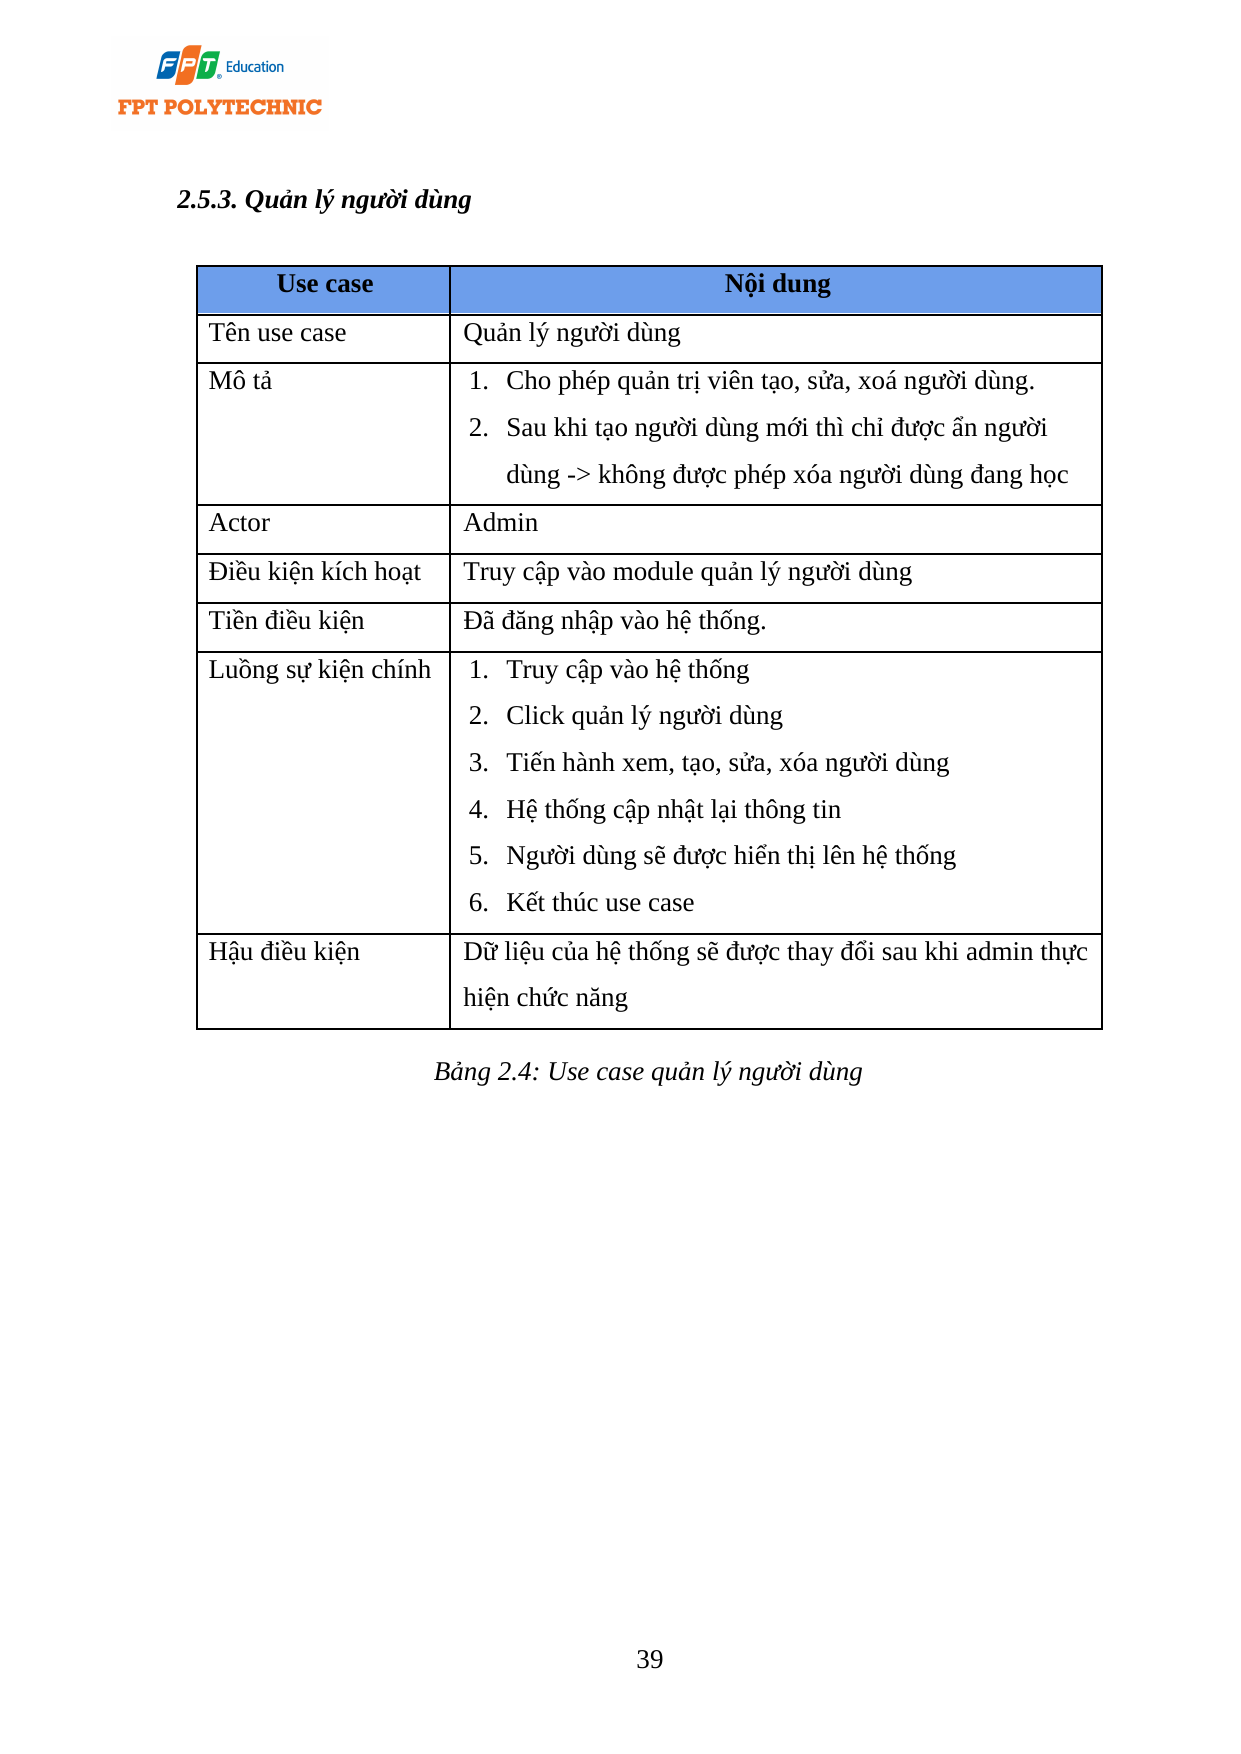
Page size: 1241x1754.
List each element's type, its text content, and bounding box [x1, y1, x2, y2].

table_cell Tên use case [198, 316, 449, 362]
table_header Nội dung [451, 267, 1101, 313]
table_cell Tiền điều kiện [198, 604, 449, 651]
table_cell Đã đăng nhập vào hệ thống. [451, 604, 1101, 651]
picture [111, 36, 329, 131]
table_cell Luồng sự kiện chính [198, 653, 449, 933]
table_cell Mô tả [198, 364, 449, 504]
table_cell Cho phép quản trị viên tạo, sửa, xoá người dùng. Sau khi tạo người dùng mới thì chỉ được ẩn người dùng -> không được phép xóa người dùng đang học [451, 364, 1101, 504]
table_cell Quản lý người dùng [451, 316, 1101, 362]
table_cell Truy cập vào module quản lý người dùng [451, 555, 1101, 602]
table_cell Dữ liệu của hệ thống sẽ được thay đổi sau khi admin thực hiện chức năng [451, 935, 1101, 1028]
subtitle 2.5.3. Quản lý người dùng [177, 183, 1122, 214]
table_cell Admin [451, 506, 1101, 553]
table_cell Hậu điều kiện [198, 935, 449, 1028]
table_cell Điều kiện kích hoạt [198, 555, 449, 602]
table_cell Actor [198, 506, 449, 553]
table_header Use case [198, 267, 449, 313]
table_cell Truy cập vào hệ thống Click quản lý người dùng Tiến hành xem, tạo, sửa, xóa người dùng Hệ thống cập nhật lại thông tin Người dùng sẽ được hiển thị lên hệ thống Kết thúc use case [451, 653, 1101, 933]
subtitle Bảng 2.4: Use case quản lý người dùng [177, 1055, 1122, 1086]
